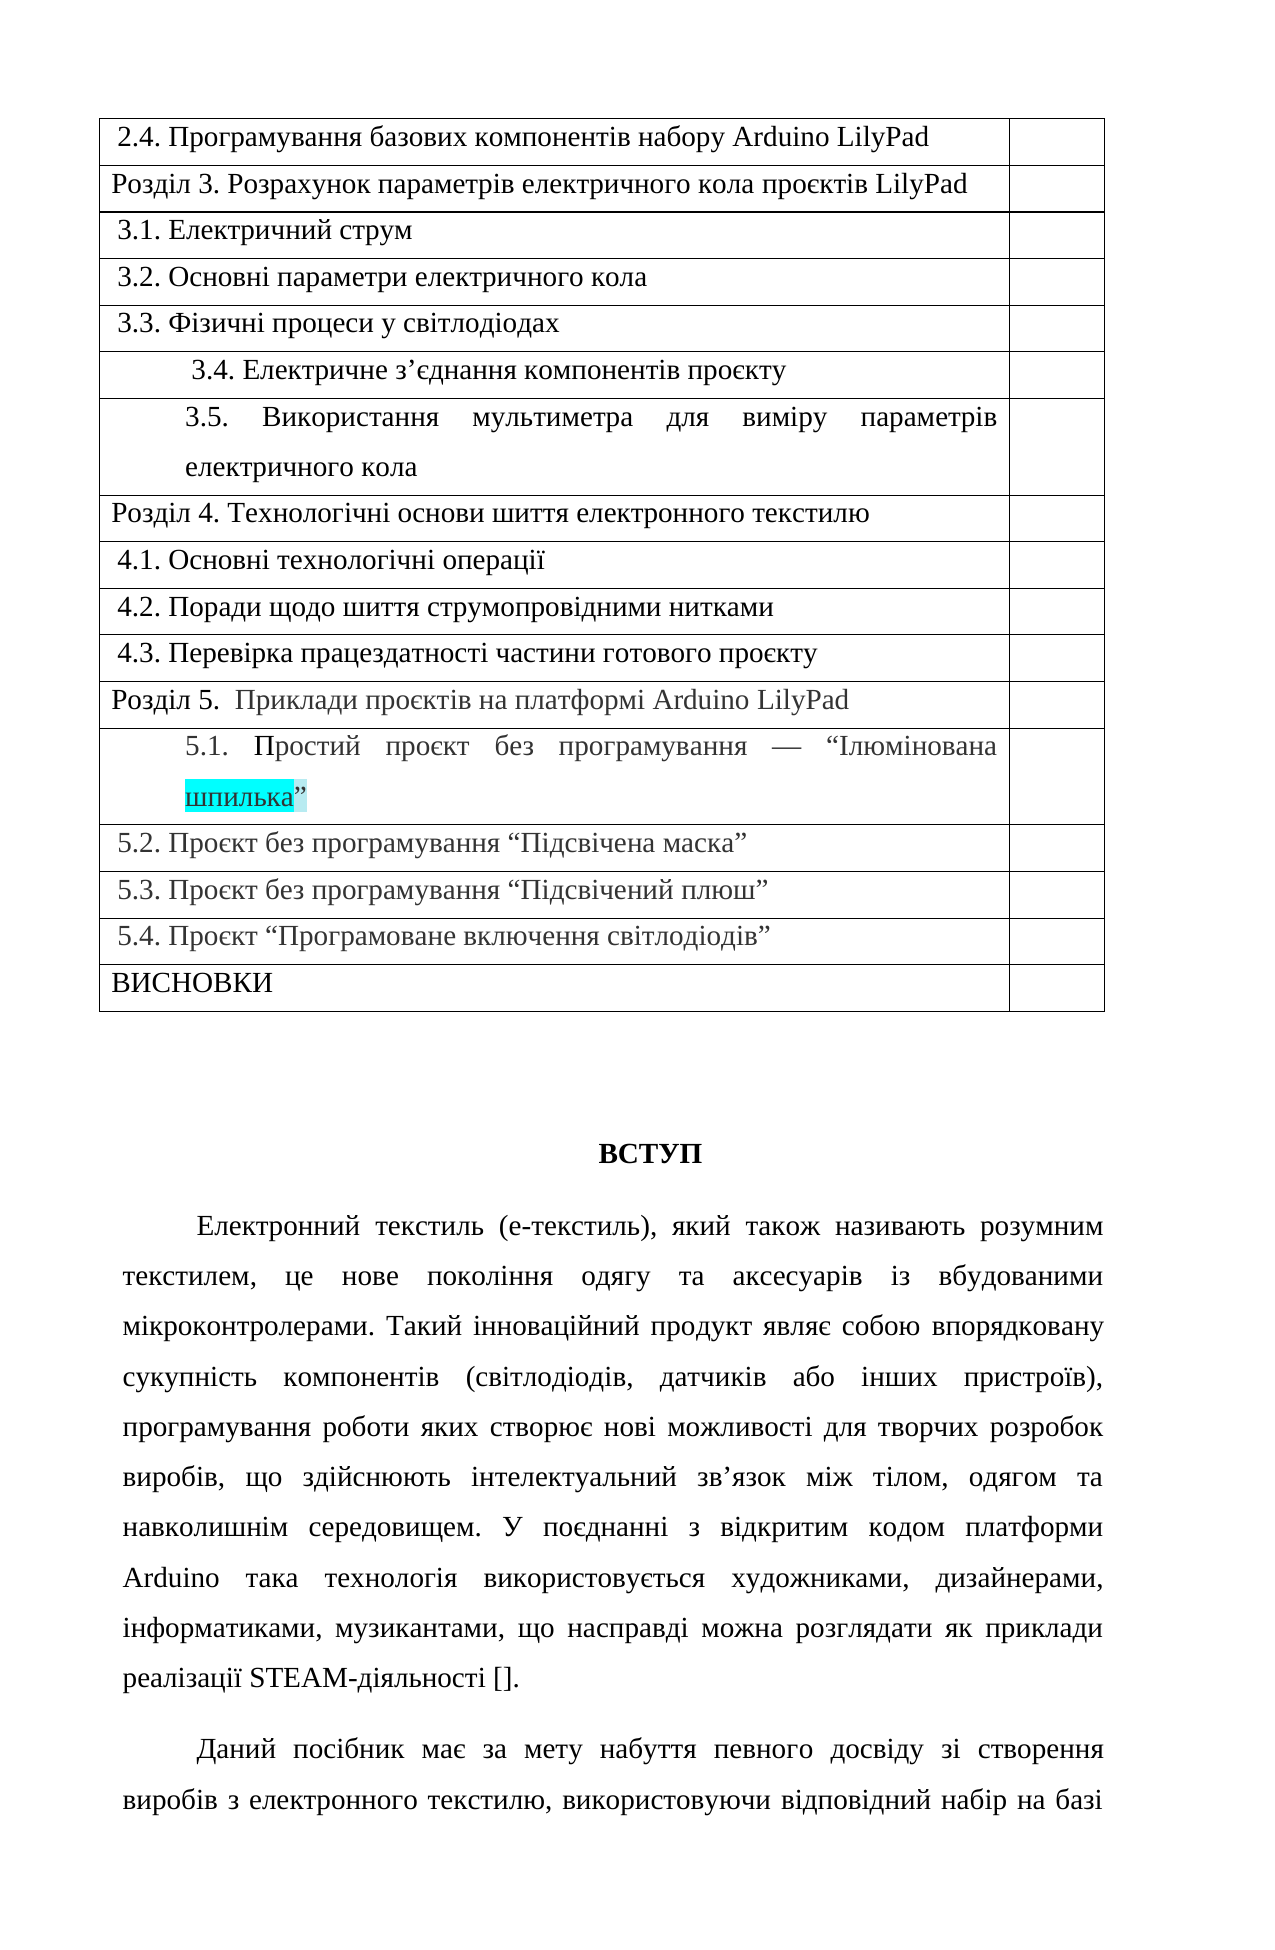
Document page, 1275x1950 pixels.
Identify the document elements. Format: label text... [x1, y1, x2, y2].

table_cell [1010, 259, 1104, 304]
table_cell 2.4. Програмування базових компонентів набору Arduino LilyPad [100, 119, 1009, 165]
table_cell Розділ 5. Приклади проєктів на платформі Arduino LilyPad [100, 682, 1009, 727]
table_cell 4.2. Поради щодо шиття струмопровідними нитками [100, 589, 1009, 634]
table_cell 4.3. Перевірка працездатності частини готового проєкту [100, 635, 1009, 681]
table_cell 5.3. Проєкт без програмування “Підсвічений плюш” [100, 872, 1009, 917]
table_cell 3.4. Електричне з’єднання компонентів проєкту [100, 352, 1009, 398]
table_cell 5.2. Проєкт без програмування “Підсвічена маска” [100, 825, 1009, 871]
table_cell [1010, 635, 1104, 681]
table_cell [1010, 825, 1104, 871]
table_cell ВИСНОВКИ [100, 965, 1009, 1011]
table_cell [1010, 399, 1104, 494]
table_cell 3.3. Фізичні процеси у світлодіодах [100, 306, 1009, 351]
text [122, 1732, 1104, 1816]
table_cell [1010, 682, 1104, 727]
table_cell 3.2. Основні параметри електричного кола [100, 259, 1009, 304]
table_cell [1010, 965, 1104, 1011]
table_cell Розділ 3. Розрахунок параметрів електричного кола проєктів LilyPad [100, 166, 1009, 211]
table_cell 3.1. Електричний струм [100, 213, 1009, 258]
table_cell [1010, 352, 1104, 398]
table_cell [1010, 306, 1104, 351]
table_cell [1010, 119, 1104, 165]
table_cell [1010, 496, 1104, 541]
table_cell [1010, 542, 1104, 588]
table_cell [1010, 872, 1104, 917]
table_cell [1010, 919, 1104, 964]
table_cell 5.1. Простий проєкт без програмування — “Ілюмінована шпилька” [100, 729, 1009, 824]
text Електронний текстиль (е-текстиль), який також називають розумним текстилем, це нове покоління одягу та аксесуарів із вбудованими мікроконтролерами. Такий інноваційний продукт являє собою впорядковану сукупність компонентів (світлодіодів, датчиків або інших пристроїв), програмування роботи яких створює нові можливості для творчих розробок виробів, що здійснюють інтелектуальний зв’язок між тілом, одягом та навколишнім середовищем. У поєднанні з відкритим кодом платформи Arduino така технологія використовується художниками, дизайнерами, інформатиками, музикантами, що насправді можна розглядати як приклади реалізації STEAM-діяльності []. [122, 1208, 1104, 1694]
table_cell [1010, 213, 1104, 258]
table_cell 5.4. Проєкт “Програмоване включення світлодіодів” [100, 919, 1009, 964]
text ВСТУП [122, 1137, 1104, 1170]
table_cell [1010, 166, 1104, 211]
table_cell [1010, 729, 1104, 824]
table_cell Розділ 4. Технологічні основи шиття електронного текстилю [100, 496, 1009, 541]
table_cell 3.5. Використання мультиметра для виміру параметрів електричного кола [100, 399, 1009, 494]
table_cell 4.1. Основні технологічні операції [100, 542, 1009, 588]
table_cell [1010, 589, 1104, 634]
